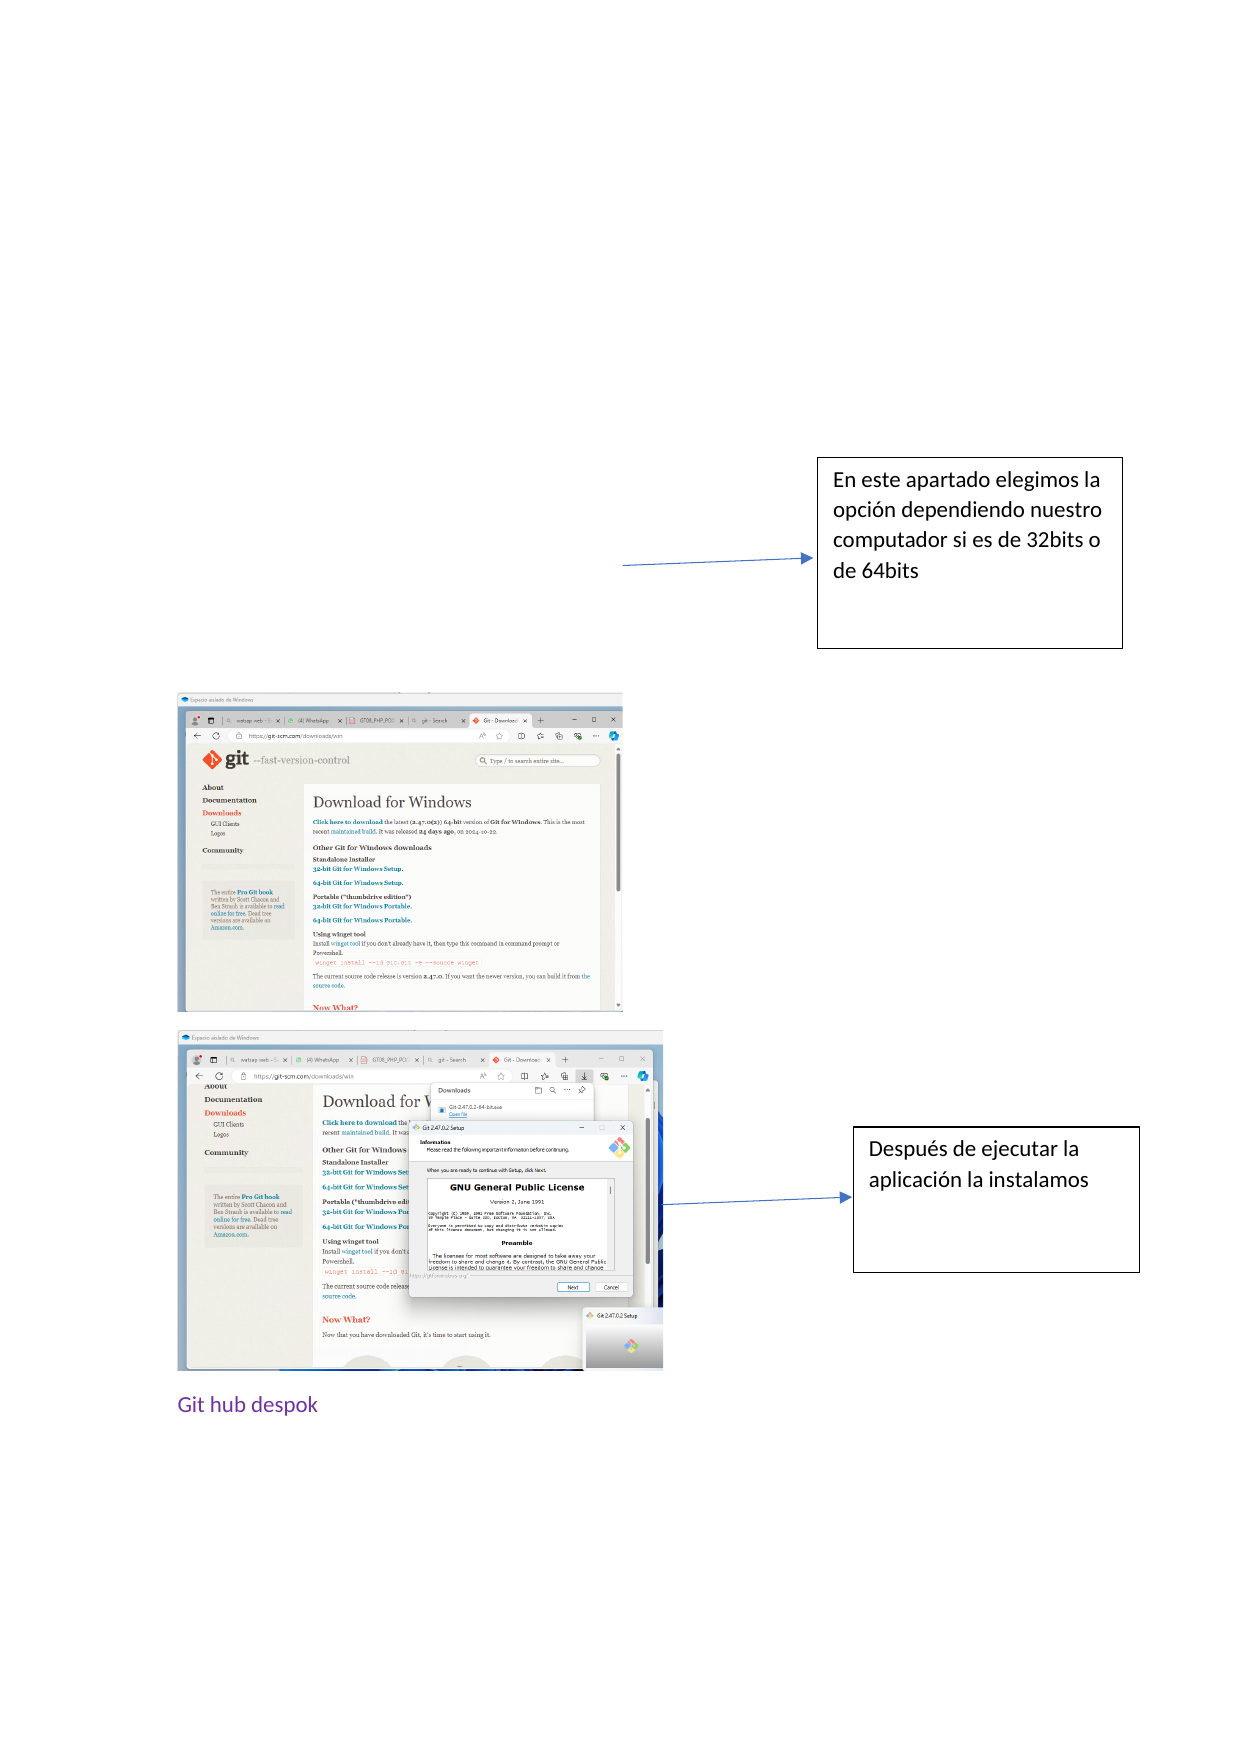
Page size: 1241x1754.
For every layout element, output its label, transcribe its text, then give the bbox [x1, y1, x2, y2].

picture [177, 1030, 664, 1371]
text Git hub despok [177, 1390, 1063, 1418]
picture [177, 692, 623, 1012]
